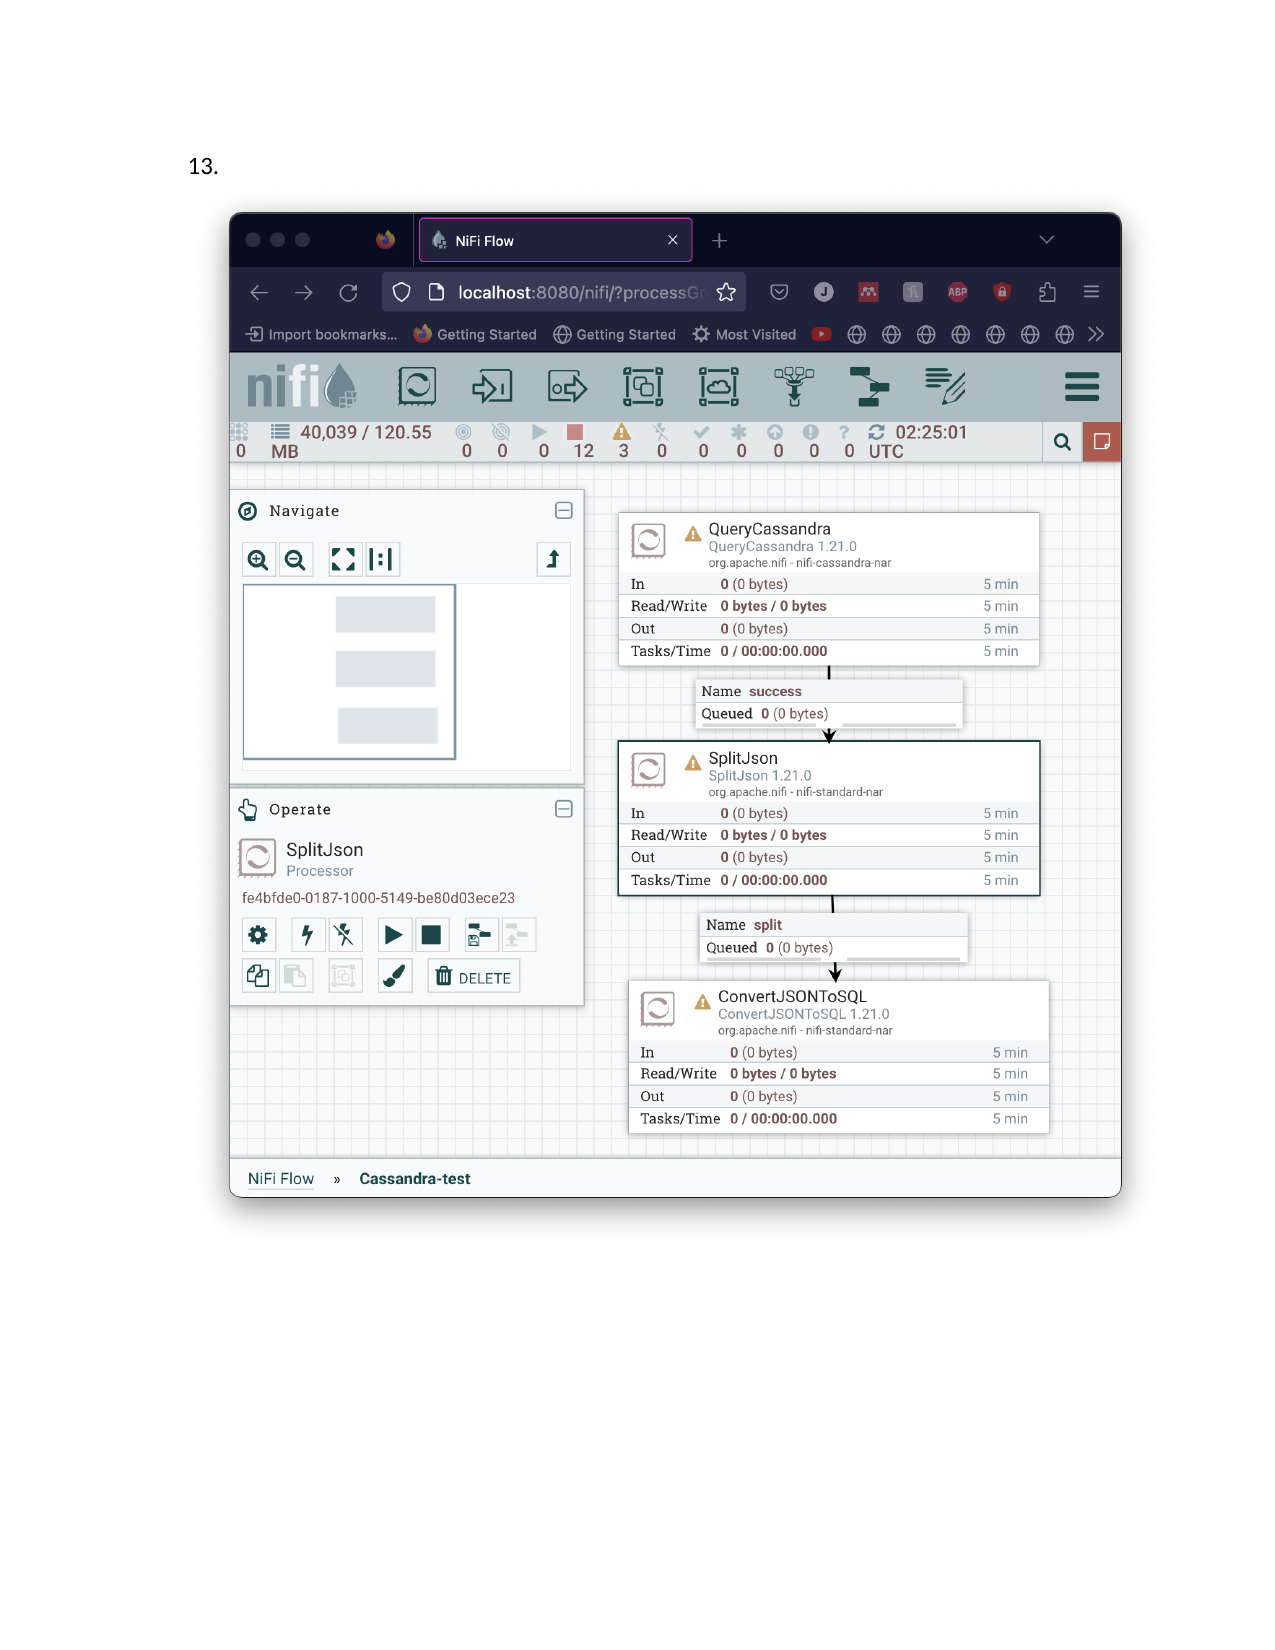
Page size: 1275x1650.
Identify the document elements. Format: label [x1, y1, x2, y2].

picture [187, 180, 1163, 1249]
